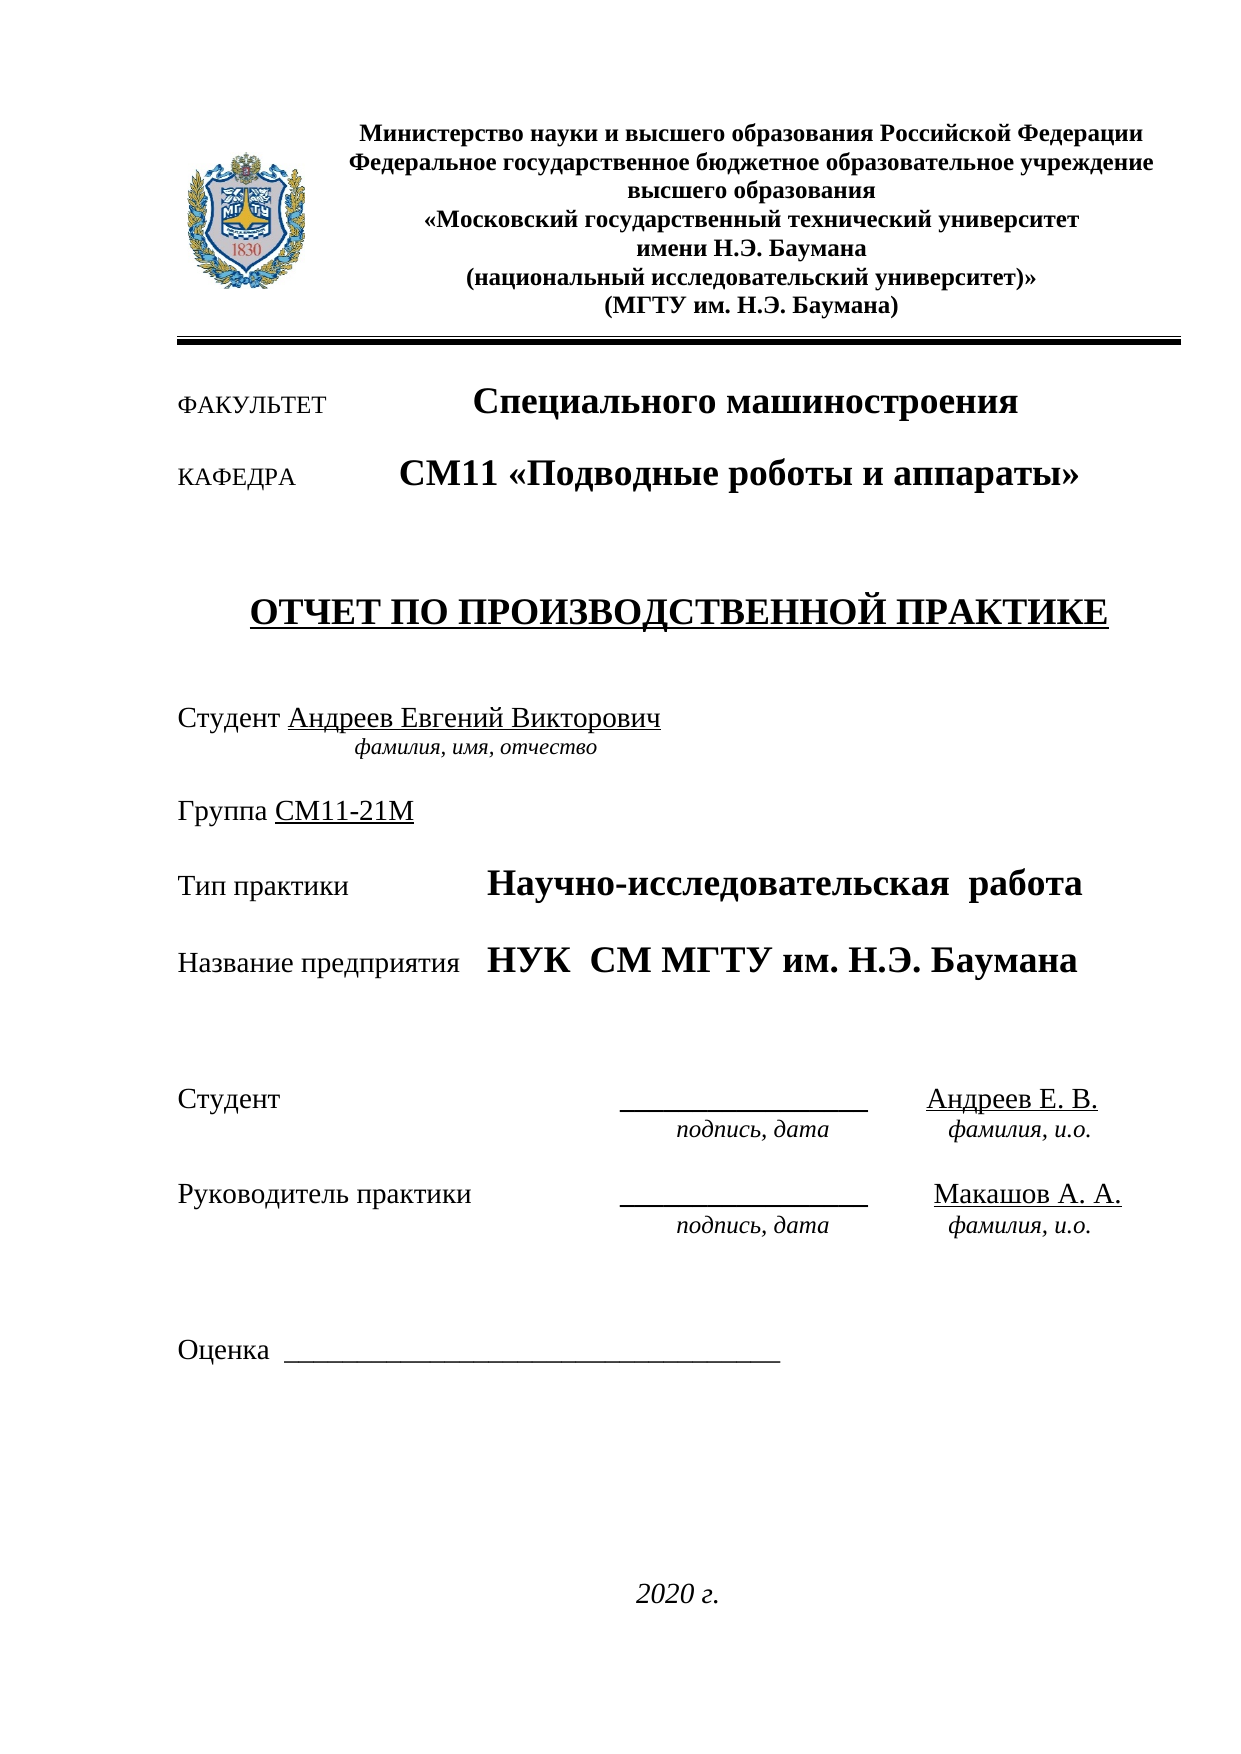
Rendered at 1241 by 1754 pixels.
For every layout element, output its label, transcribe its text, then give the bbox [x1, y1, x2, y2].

text Оценка __________________________________ [177, 1332, 1181, 1366]
text Студент _________________ Андреев Е. В. [177, 1081, 1181, 1114]
text 2020 г. [177, 1577, 1181, 1610]
text подпись, дата фамилия, и.о. [177, 1114, 1181, 1143]
text Группа СМ11-21М [177, 793, 1181, 827]
text КАФЕДРА СМ11 «Подводные роботы и аппараты» [177, 451, 1181, 494]
table_header [177, 118, 321, 319]
text фамилия, имя, отчество [177, 733, 1181, 760]
text Руководитель практики _________________ Макашов А. А. подпись, дата фамилия, и.о. [177, 1177, 1181, 1239]
text Название предприятия НУК СМ МГТУ им. Н.Э. Баумана [177, 937, 1181, 980]
picture [186, 152, 305, 287]
table_header Министерство науки и высшего образования Российской Федерации Федеральное государственное бюджетное образовательное учреждение высшего образования «Московский государственный технический университет имени Н.Э. Баумана (национальный исследовательский университет)» (МГТУ им. Н.Э. Баумана) [321, 118, 1181, 319]
text ФАКУЛЬТЕТ Специального машиностроения [177, 379, 1181, 422]
text Студент Андреев Евгений Викторович [177, 700, 1181, 733]
text ОТЧЕТ ПО ПРОИЗВОДСТВЕННОЙ ПРАКТИКЕ [177, 589, 1181, 633]
text Тип практики Научно-исследовательская работа [177, 860, 1181, 903]
